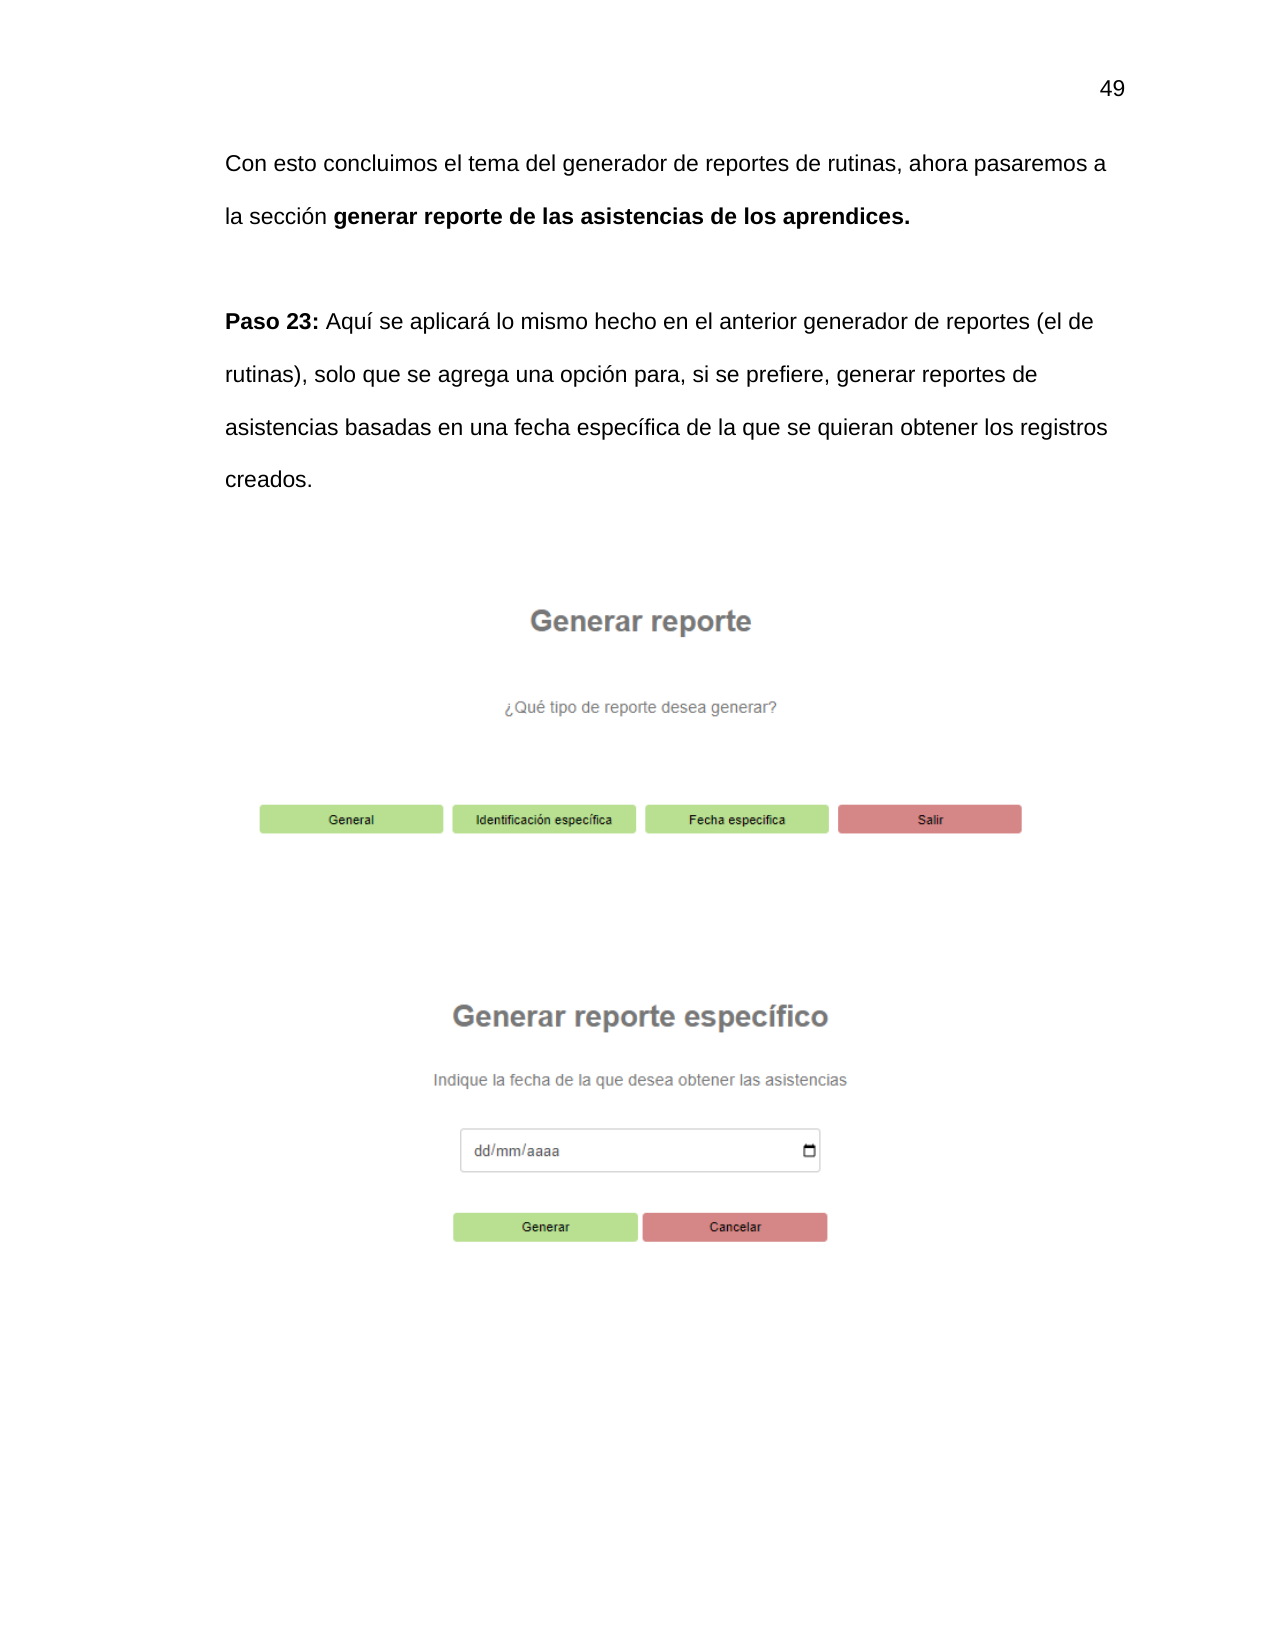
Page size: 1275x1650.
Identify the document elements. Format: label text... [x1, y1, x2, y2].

text Con esto concluimos el tema del generador de reportes de rutinas, ahora pasaremos a la sección generar reporte de las asistencias de los aprendices. [225, 150, 1125, 229]
picture [242, 948, 1033, 1328]
picture [246, 551, 1029, 899]
text Paso 23: Aquí se aplicará lo mismo hecho en el anterior generador de reportes (el de rutinas), solo que se agrega una opción para, si se prefiere, generar reportes de asistencias basadas en una fecha específica de la que se quieran obtener los registros creados. [225, 308, 1125, 493]
